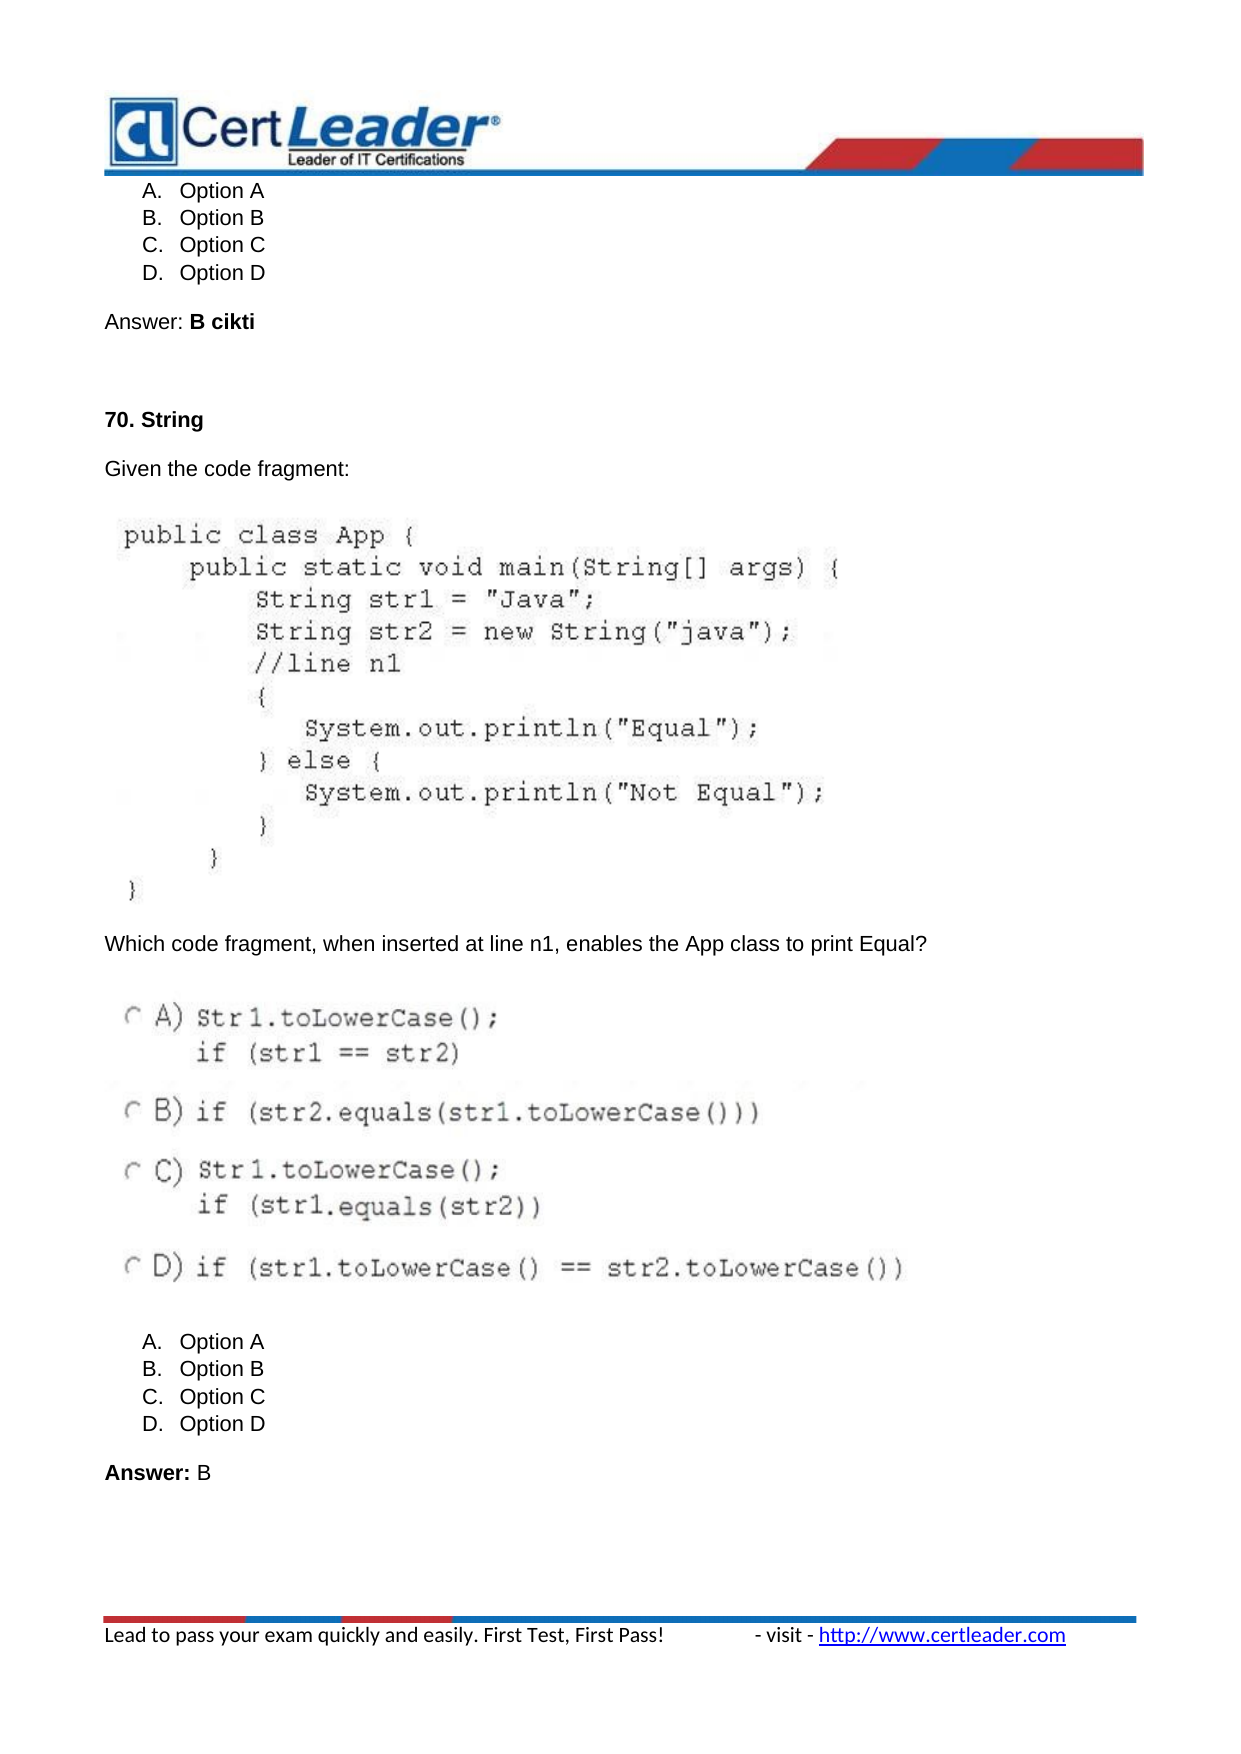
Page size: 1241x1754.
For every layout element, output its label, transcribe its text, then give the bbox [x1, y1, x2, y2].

list Option A [142, 1329, 1136, 1354]
list Option D [142, 1411, 1136, 1436]
list Option D [142, 259, 1136, 285]
text Which code fragment, when inserted at line n1, enables the App class to print Equal? [104, 931, 1136, 956]
list Option C [142, 1383, 1136, 1409]
subtitle 70. String [104, 407, 1136, 432]
list Option C [142, 232, 1136, 258]
picture [103, 1616, 1137, 1623]
list Option B [142, 205, 1136, 230]
picture [104, 90, 1144, 176]
text Answer: B [104, 1460, 1136, 1485]
picture [104, 980, 910, 1306]
list Option B [142, 1356, 1136, 1382]
picture [104, 505, 852, 908]
text Answer: B cikti [104, 309, 1136, 334]
text Given the code fragment: [104, 456, 1136, 481]
list Option A [142, 178, 1136, 203]
